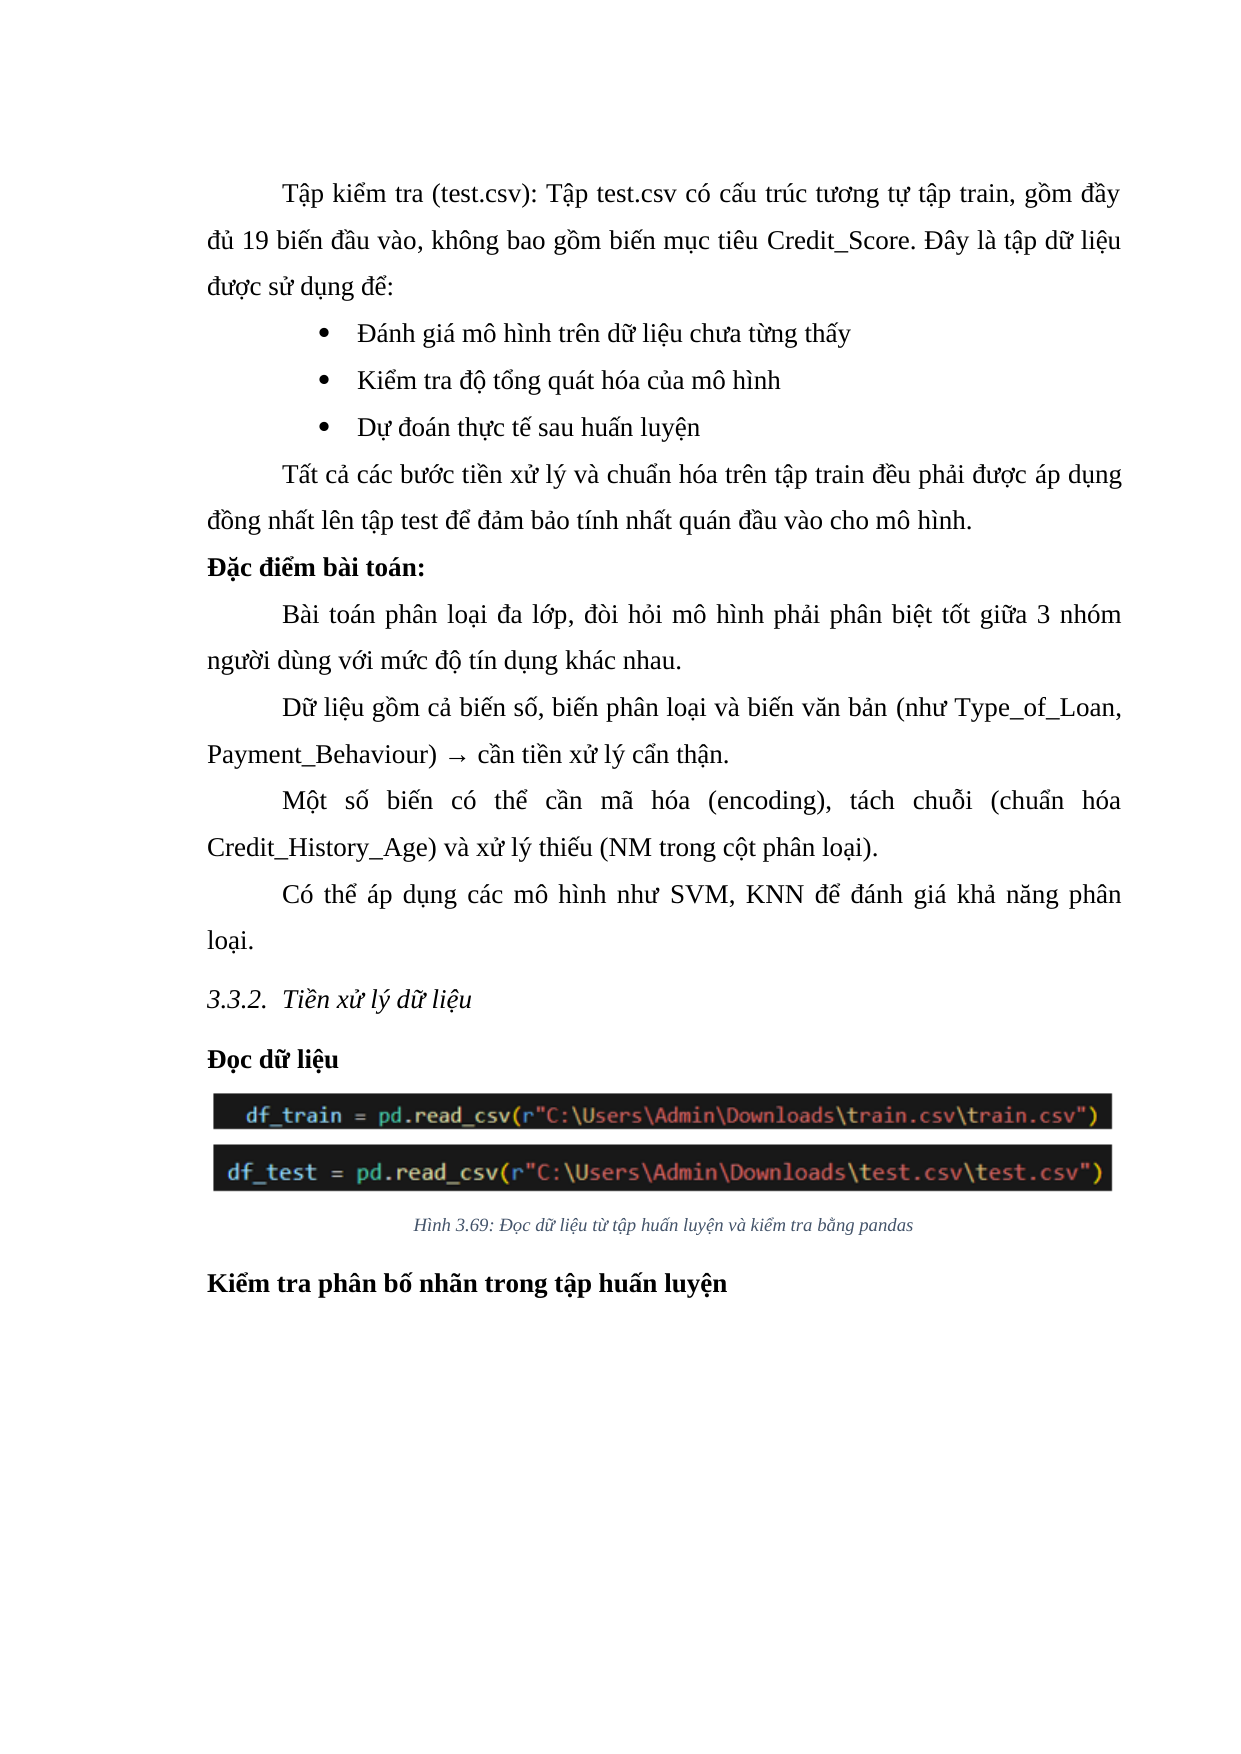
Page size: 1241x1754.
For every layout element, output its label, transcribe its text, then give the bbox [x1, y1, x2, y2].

list Dự đoán thực tế sau huấn luyện [319, 411, 1122, 442]
subtitle Tiền xử lý dữ liệu [207, 984, 1122, 1015]
picture [206, 1089, 1123, 1199]
text Một số biến có thể cần mã hóa (encoding), tách chuỗi (chuẩn hóa Credit_History_Age) và xử lý thiếu (NM trong cột phân loại). [207, 784, 1122, 862]
list Đánh giá mô hình trên dữ liệu chưa từng thấy [319, 317, 1122, 348]
list Kiểm tra độ tổng quát hóa của mô hình [319, 364, 1122, 395]
text Dữ liệu gồm cả biến số, biến phân loại và biến văn bản (như Type_of_Loan, Payment_Behaviour) → cần tiền xử lý cẩn thận. [207, 691, 1122, 769]
text Có thể áp dụng các mô hình như SVM, KNN để đánh giá khả năng phân loại. [207, 878, 1122, 956]
text Đọc dữ liệu [207, 1043, 1122, 1074]
text Kiểm tra phân bố nhãn trong tập huấn luyện [207, 1267, 1122, 1298]
text Bài toán phân loại đa lớp, đòi hỏi mô hình phải phân biệt tốt giữa 3 nhóm người dùng với mức độ tín dụng khác nhau. [207, 598, 1122, 676]
text Đặc điểm bài toán: [207, 551, 1122, 582]
text Tập kiểm tra (test.csv): Tập test.csv có cấu trúc tương tự tập train, gồm đầy đủ 19 biến đầu vào, không bao gồm biến mục tiêu Credit_Score. Đây là tập dữ liệu được sử dụng để: [207, 177, 1122, 302]
text Tất cả các bước tiền xử lý và chuẩn hóa trên tập train đều phải được áp dụng đồng nhất lên tập test để đảm bảo tính nhất quán đầu vào cho mô hình. [207, 458, 1122, 536]
